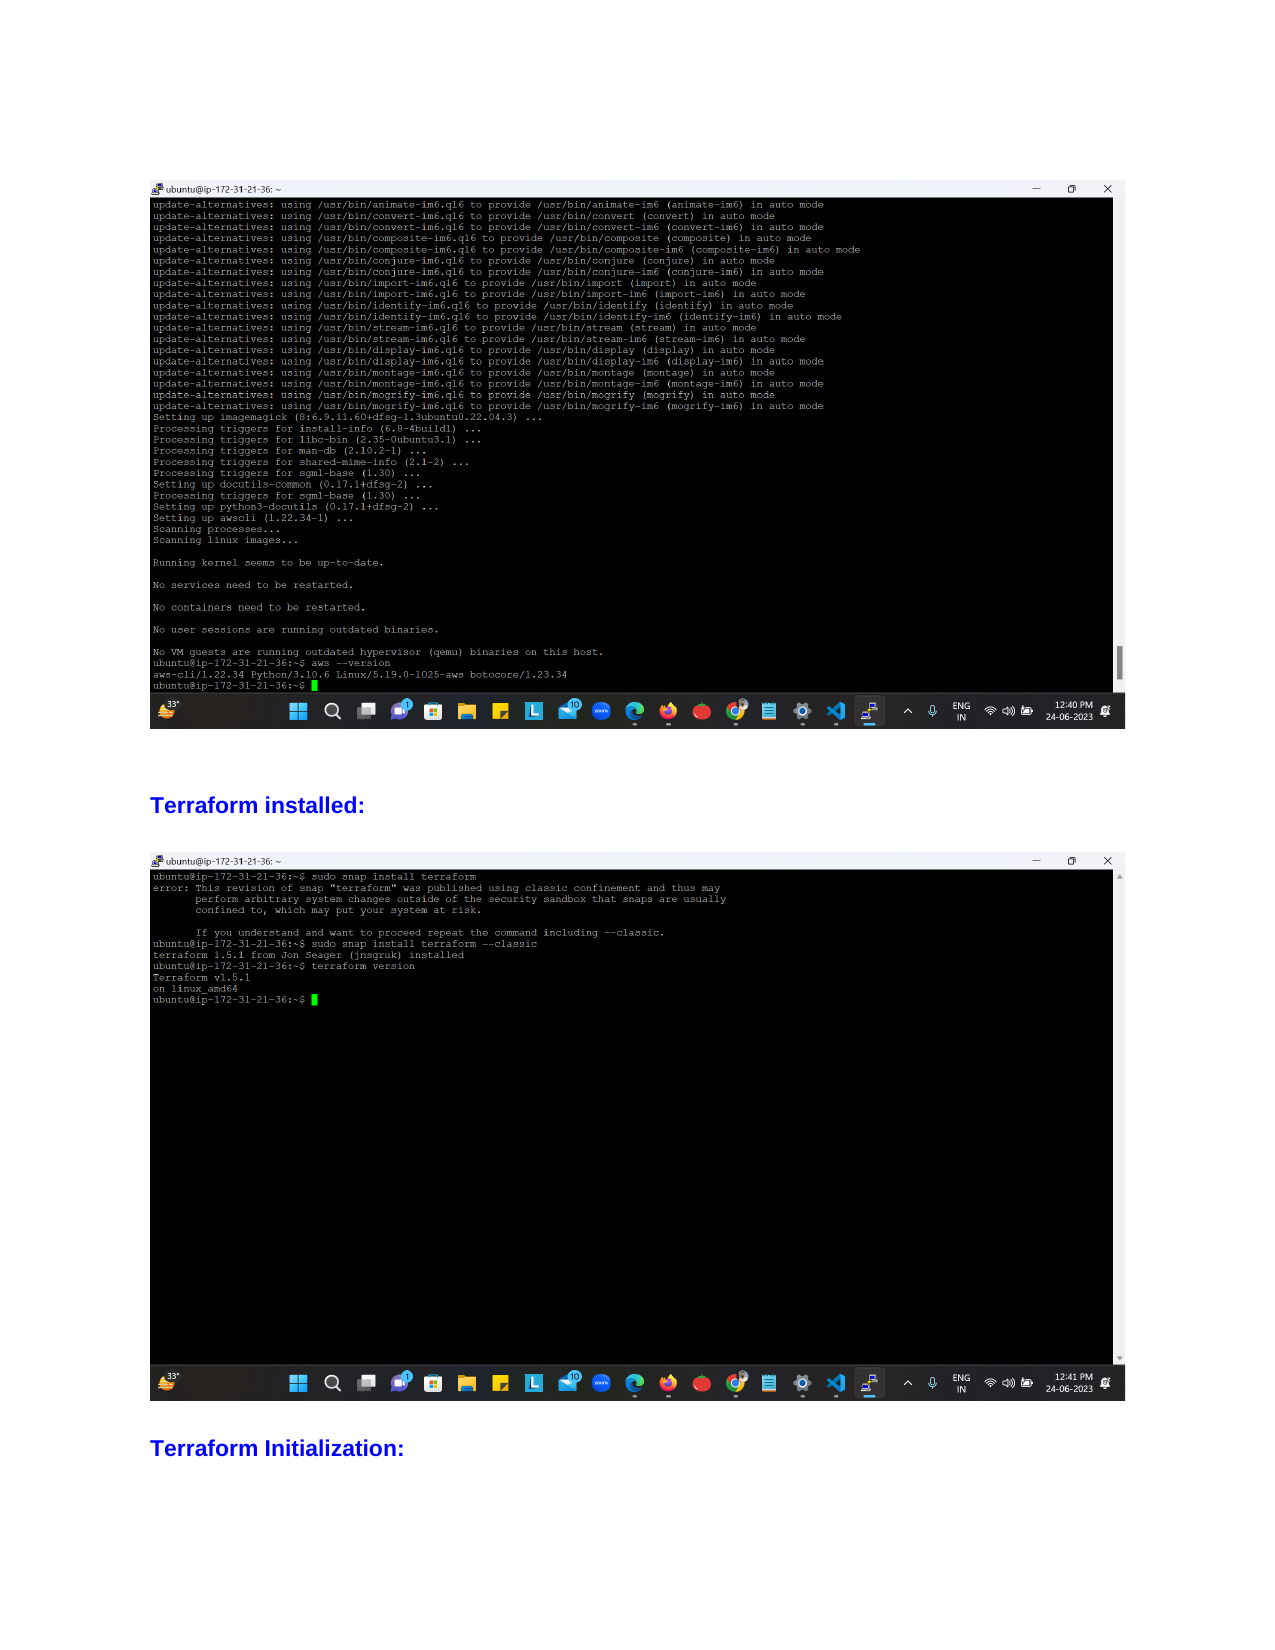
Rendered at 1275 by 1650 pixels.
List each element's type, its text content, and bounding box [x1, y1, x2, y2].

text Terraform Initialization: [150, 1435, 1125, 1461]
text Terraform installed: [150, 792, 1125, 819]
picture [150, 180, 1125, 729]
picture [150, 852, 1125, 1401]
